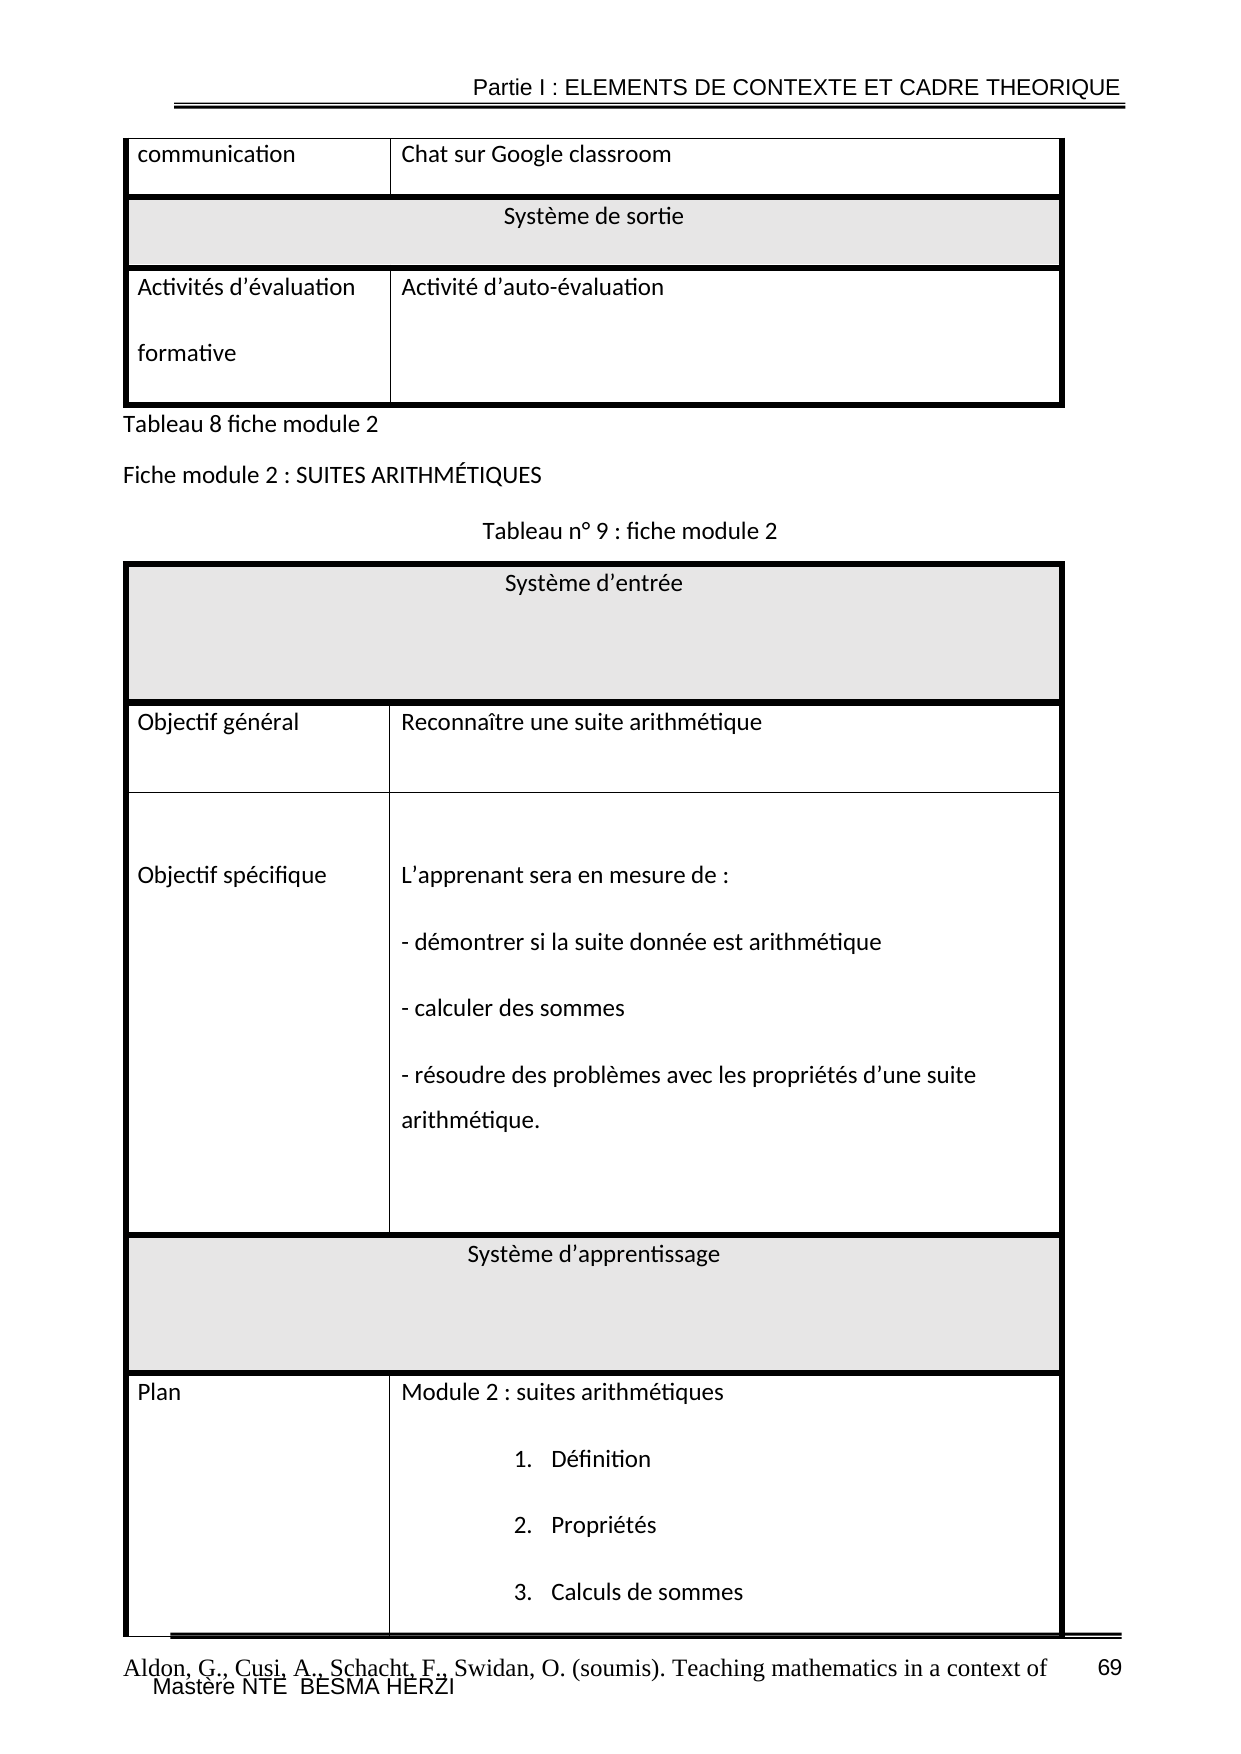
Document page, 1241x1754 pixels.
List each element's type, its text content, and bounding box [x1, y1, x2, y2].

table_cell Activité d’auto-évaluation [391, 271, 1059, 402]
text Tableau n° 9 : fiche module 2 [123, 515, 1137, 546]
table_cell Système de sortie [129, 200, 1059, 264]
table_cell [129, 139, 390, 194]
table_cell Plan [129, 1376, 389, 1636]
table_cell Module 2 : suites arithmétiques Définition Propriétés Calculs de sommes [390, 1376, 1059, 1636]
table_cell Objectif spécifique [129, 793, 389, 1232]
table_cell Objectif général [129, 706, 389, 792]
table_header Système d’entrée [129, 567, 1059, 699]
table_cell Reconnaître une suite arithmétique [390, 706, 1059, 792]
table_cell Activités d’évaluation formative [129, 271, 390, 402]
text Tableau 8 fiche module 2 [123, 408, 1137, 438]
text Fiche module 2 : SUITES ARITHMÉTIQUES [123, 459, 1137, 490]
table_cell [391, 139, 1059, 194]
table_cell Système d’apprentissage [129, 1238, 1059, 1370]
table_cell L’apprenant sera en mesure de : - démontrer si la suite donnée est arithmétique - calculer des sommes - résoudre des problèmes avec les propriétés d’une suite arithmétique. [390, 793, 1059, 1232]
